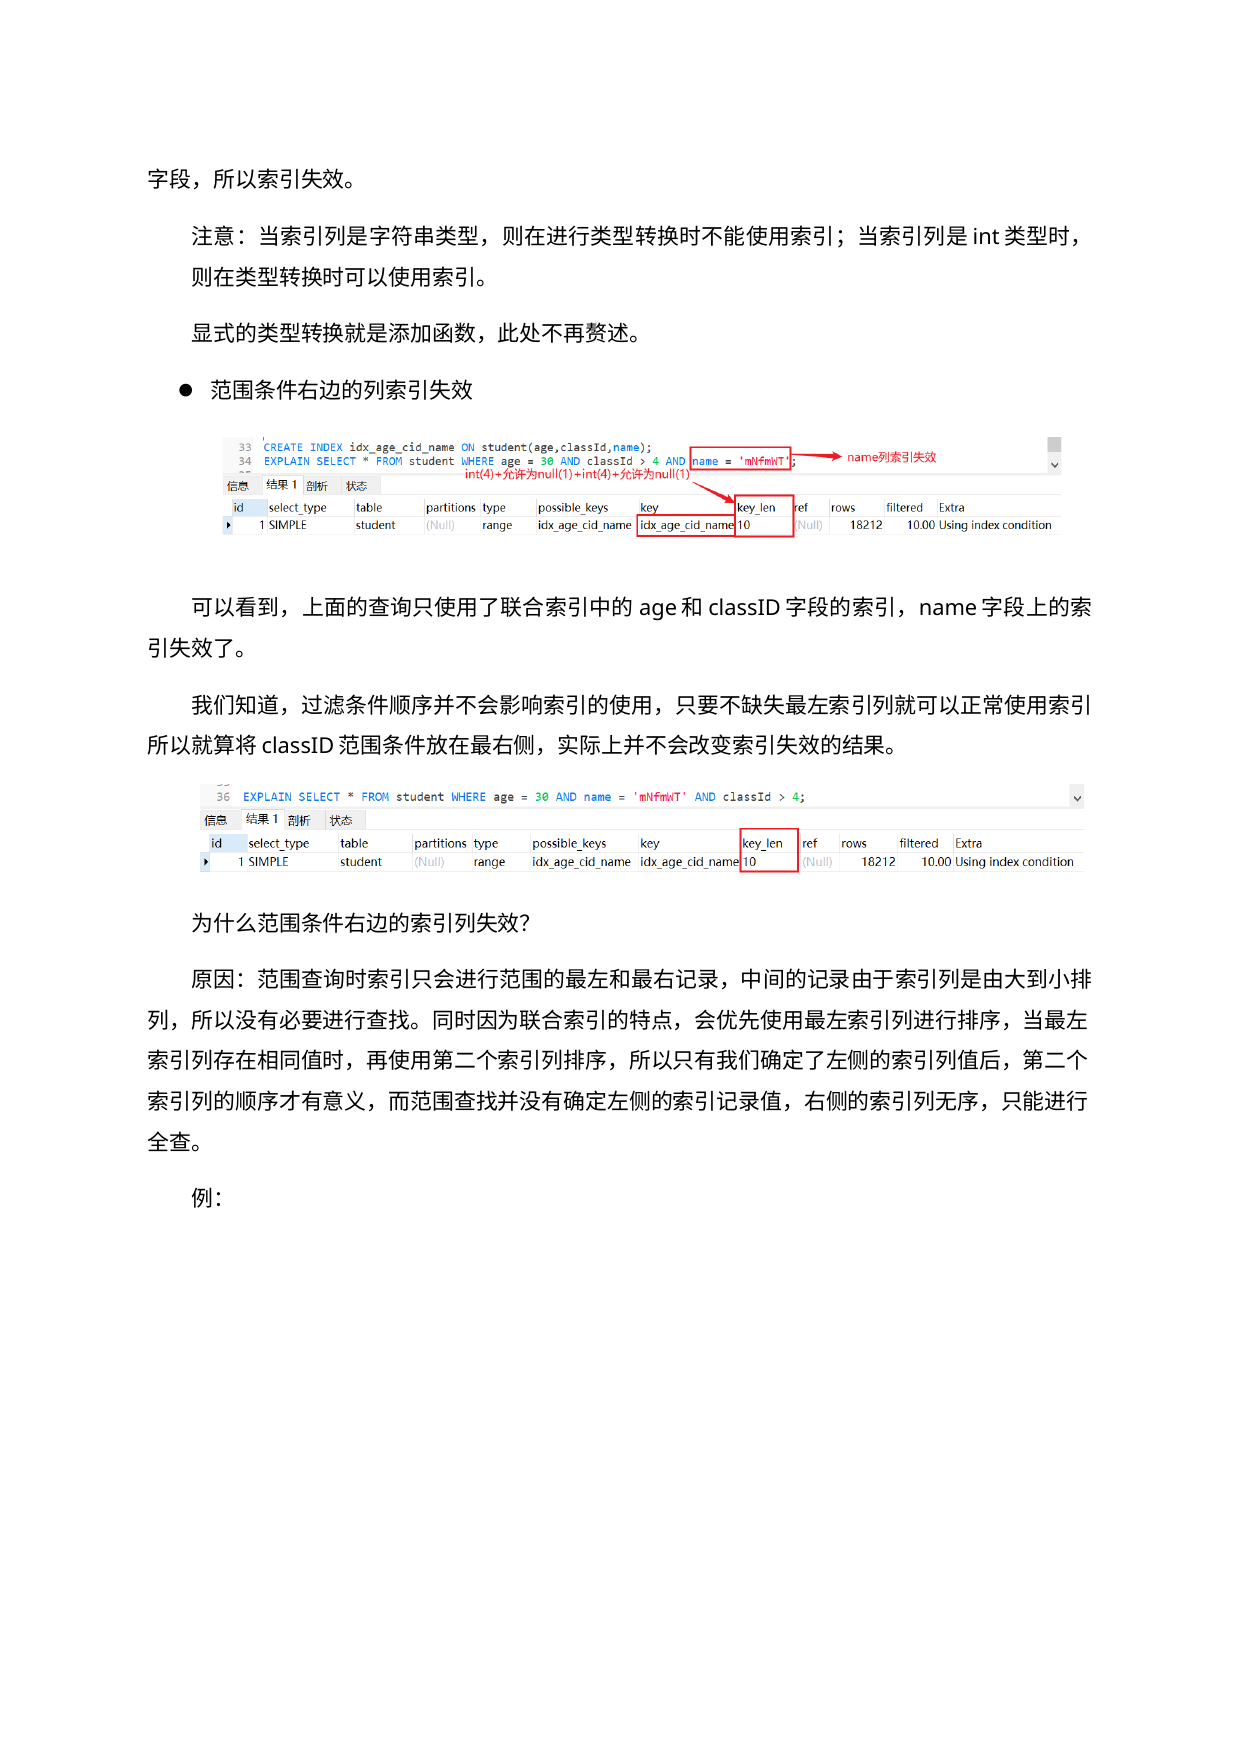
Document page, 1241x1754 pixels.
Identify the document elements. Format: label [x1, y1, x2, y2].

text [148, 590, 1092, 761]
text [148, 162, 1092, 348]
picture [199, 784, 1085, 874]
picture [222, 437, 1062, 539]
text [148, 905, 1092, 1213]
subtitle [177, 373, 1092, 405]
